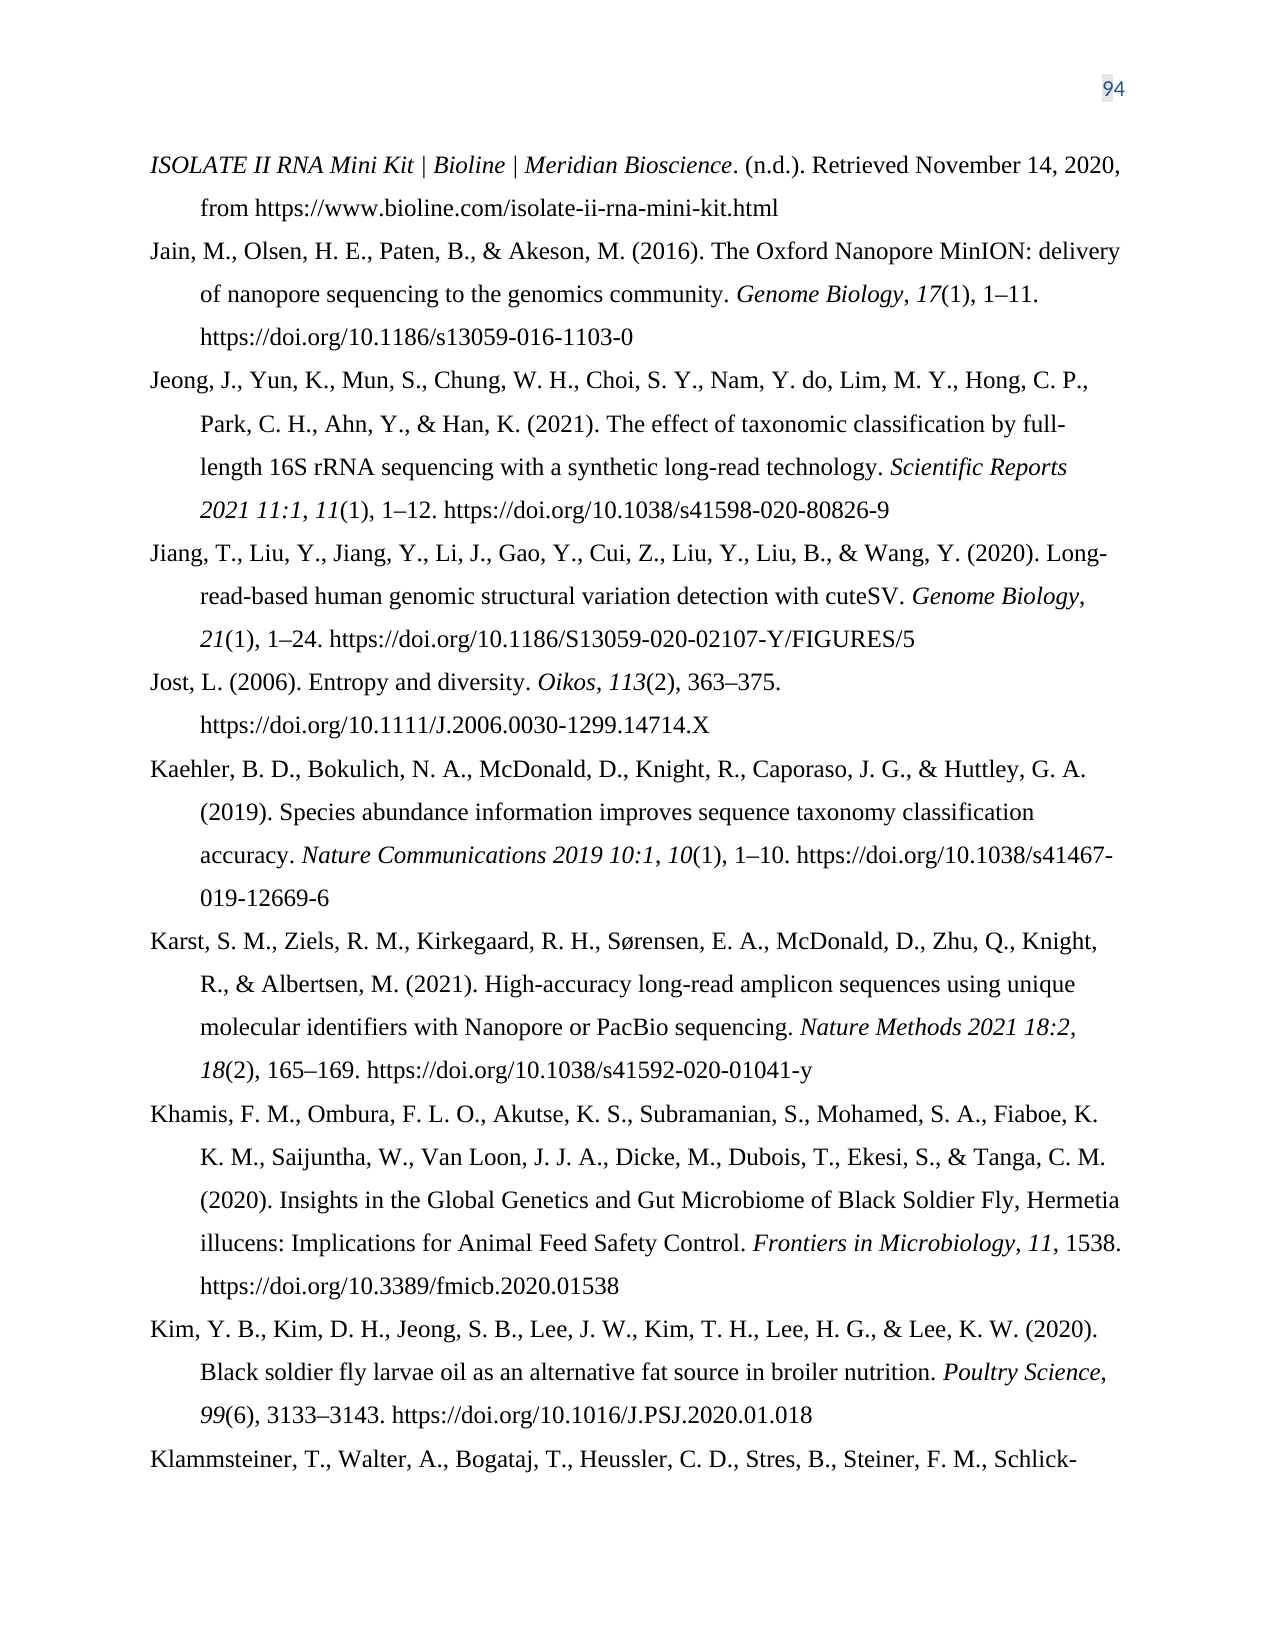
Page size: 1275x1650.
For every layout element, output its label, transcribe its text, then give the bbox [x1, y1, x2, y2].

text Jain, M., Olsen, H. E., Paten, B., & Akeson, M. (2016). The Oxford Nanopore MinION: delivery of nanopore sequencing to the genomics community. Genome Biology, 17(1), 1–11. https://doi.org/10.1186/s13059-016-1103-0 [150, 236, 1125, 351]
text ISOLATE II RNA Mini Kit | Bioline | Meridian Bioscience. (n.d.). Retrieved November 14, 2020, from https://www.bioline.com/isolate-ii-rna-mini-kit.html [150, 150, 1125, 222]
text Jeong, J., Yun, K., Mun, S., Chung, W. H., Choi, S. Y., Nam, Y. do, Lim, M. Y., Hong, C. P., Park, C. H., Ahn, Y., & Han, K. (2021). The effect of taxonomic classification by full-length 16S rRNA sequencing with a synthetic long-read technology. Scientific Reports 2021 11:1, 11(1), 1–12. https://doi.org/10.1038/s41598-020-80826-9 [150, 366, 1125, 524]
text Karst, S. M., Ziels, R. M., Kirkegaard, R. H., Sørensen, E. A., McDonald, D., Zhu, Q., Knight, R., & Albertsen, M. (2021). High-accuracy long-read amplicon sequences using unique molecular identifiers with Nanopore or PacBio sequencing. Nature Methods 2021 18:2, 18(2), 165–169. https://doi.org/10.1038/s41592-020-01041-y [150, 926, 1125, 1084]
text Jiang, T., Liu, Y., Jiang, Y., Li, J., Gao, Y., Cui, Z., Liu, Y., Liu, B., & Wang, Y. (2020). Long-read-based human genomic structural variation detection with cuteSV. Genome Biology, 21(1), 1–24. https://doi.org/10.1186/S13059-020-02107-Y/FIGURES/5 [150, 538, 1125, 653]
text Kaehler, B. D., Bokulich, N. A., McDonald, D., Knight, R., Caporaso, J. G., & Huttley, G. A. (2019). Species abundance information improves sequence taxonomy classification accuracy. Nature Communications 2019 10:1, 10(1), 1–10. https://doi.org/10.1038/s41467-019-12669-6 [150, 754, 1125, 912]
text Jost, L. (2006). Entropy and diversity. Oikos, 113(2), 363–375. https://doi.org/10.1111/J.2006.0030-1299.14714.X [150, 667, 1125, 739]
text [150, 1444, 1125, 1472]
text Khamis, F. M., Ombura, F. L. O., Akutse, K. S., Subramanian, S., Mohamed, S. A., Fiaboe, K. K. M., Saijuntha, W., Van Loon, J. J. A., Dicke, M., Dubois, T., Ekesi, S., & Tanga, C. M. (2020). Insights in the Global Genetics and Gut Microbiome of Black Soldier Fly, Hermetia illucens: Implications for Animal Feed Safety Control. Frontiers in Microbiology, 11, 1538. https://doi.org/10.3389/fmicb.2020.01538 [150, 1099, 1125, 1300]
text Kim, Y. B., Kim, D. H., Jeong, S. B., Lee, J. W., Kim, T. H., Lee, H. G., & Lee, K. W. (2020). Black soldier fly larvae oil as an alternative fat source in broiler nutrition. Poultry Science, 99(6), 3133–3143. https://doi.org/10.1016/J.PSJ.2020.01.018 [150, 1314, 1125, 1429]
